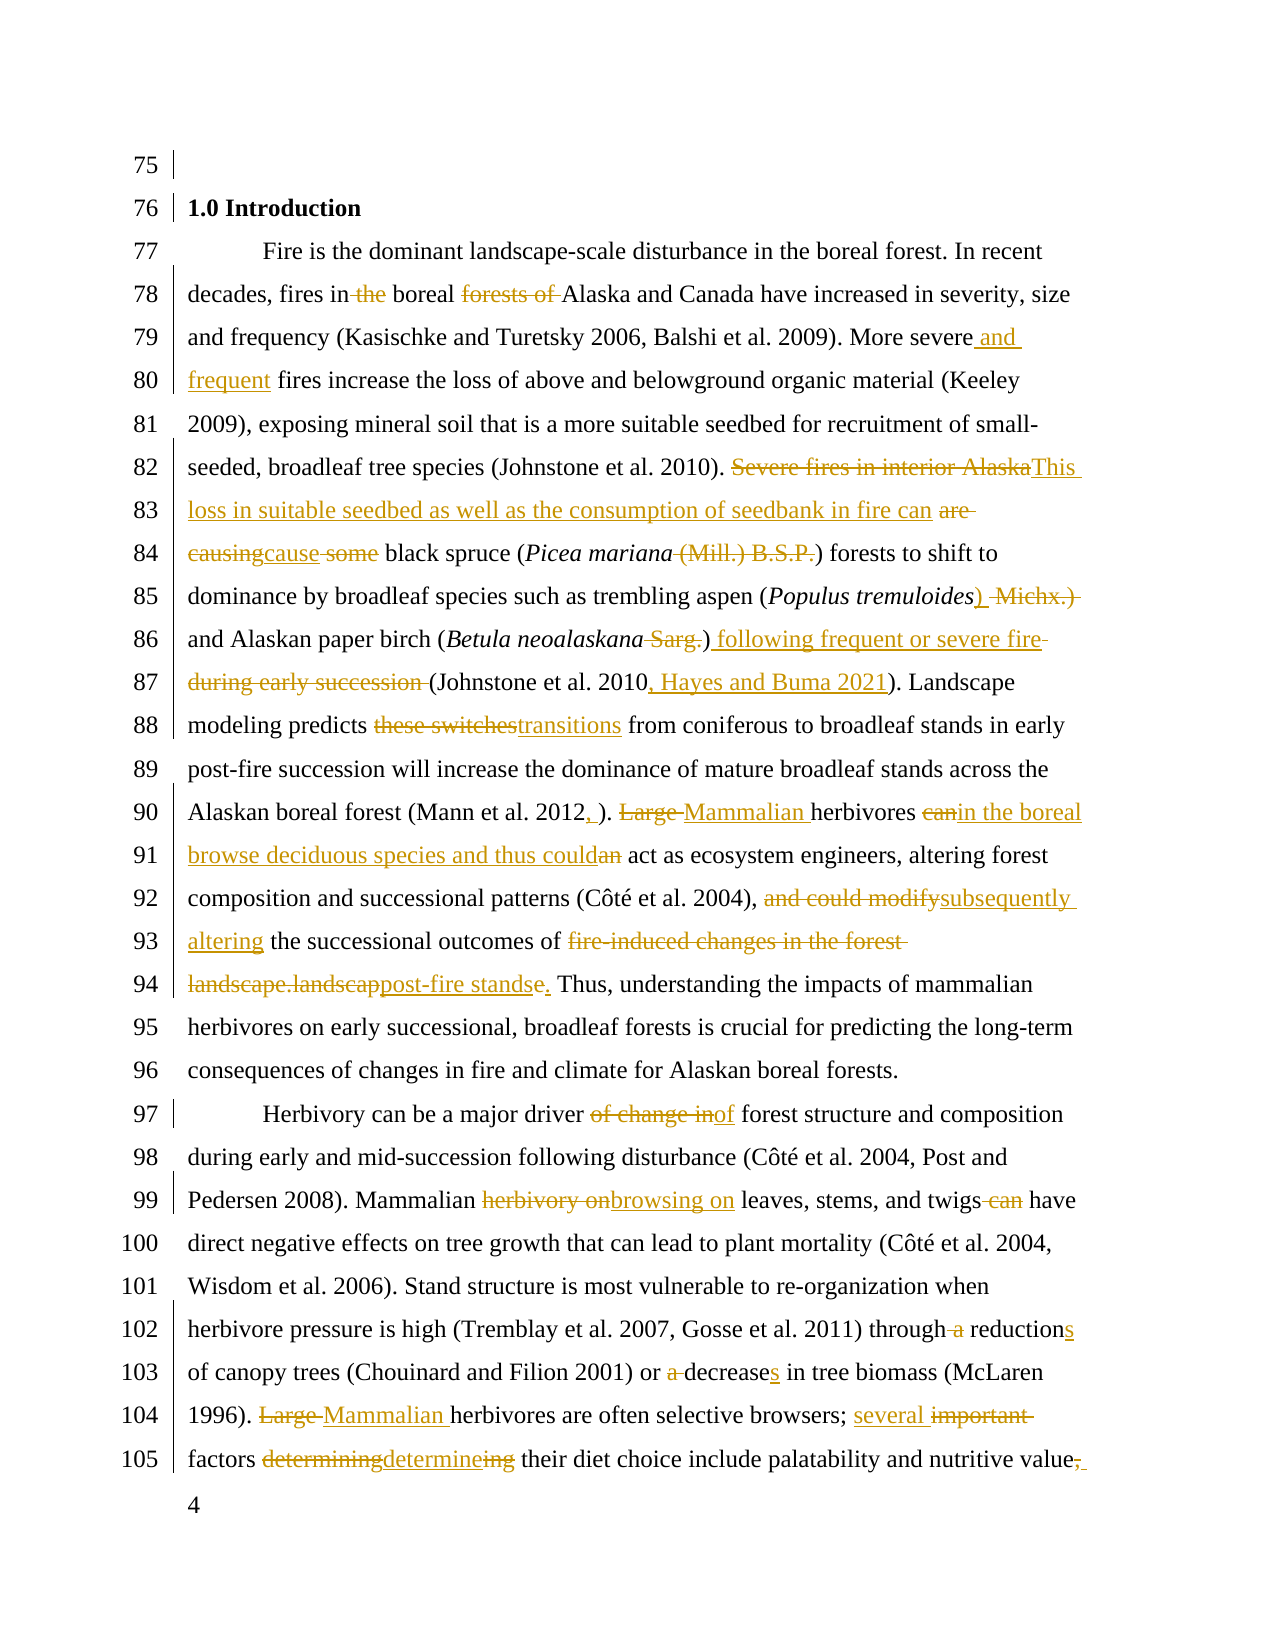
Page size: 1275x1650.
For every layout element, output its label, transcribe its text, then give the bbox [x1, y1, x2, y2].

subtitle 1.0 Introduction [187, 193, 1087, 222]
text Fire is the dominant landscape-scale disturbance in the boreal forest. In recent decades, fires in boreal Alaska and Canada have increased in severity, size and frequency (Kasischke and Turetsky 2006, Balshi et al. 2009). More severe fires increase the loss of above and belowground organic material (Keeley 2009), exposing mineral soil that is a more suitable seedbed for recruitment of small-seeded, broadleaf tree species (Johnstone et al. 2010). black spruce (Picea mariana) forests to shift to dominance by broadleaf species such as trembling aspen (Populus tremuloidesand Alaskan paper birch (Betula neoalaskana)(Johnstone et al. 2010). Landscape modeling predicts from coniferous to broadleaf stands in early post-fire succession will increase the dominance of mature broadleaf stands across the Alaskan boreal forest (Mann et al. 2012). herbivores act as ecosystem engineers, altering forest composition and successional patterns (Côté et al. 2004), the successional outcomes of Thus, understanding the impacts of mammalian herbivores on early successional, broadleaf forests is crucial for predicting the long-term consequences of changes in fire and climate for Alaskan boreal forests. [187, 236, 1087, 1084]
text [187, 1099, 1087, 1472]
